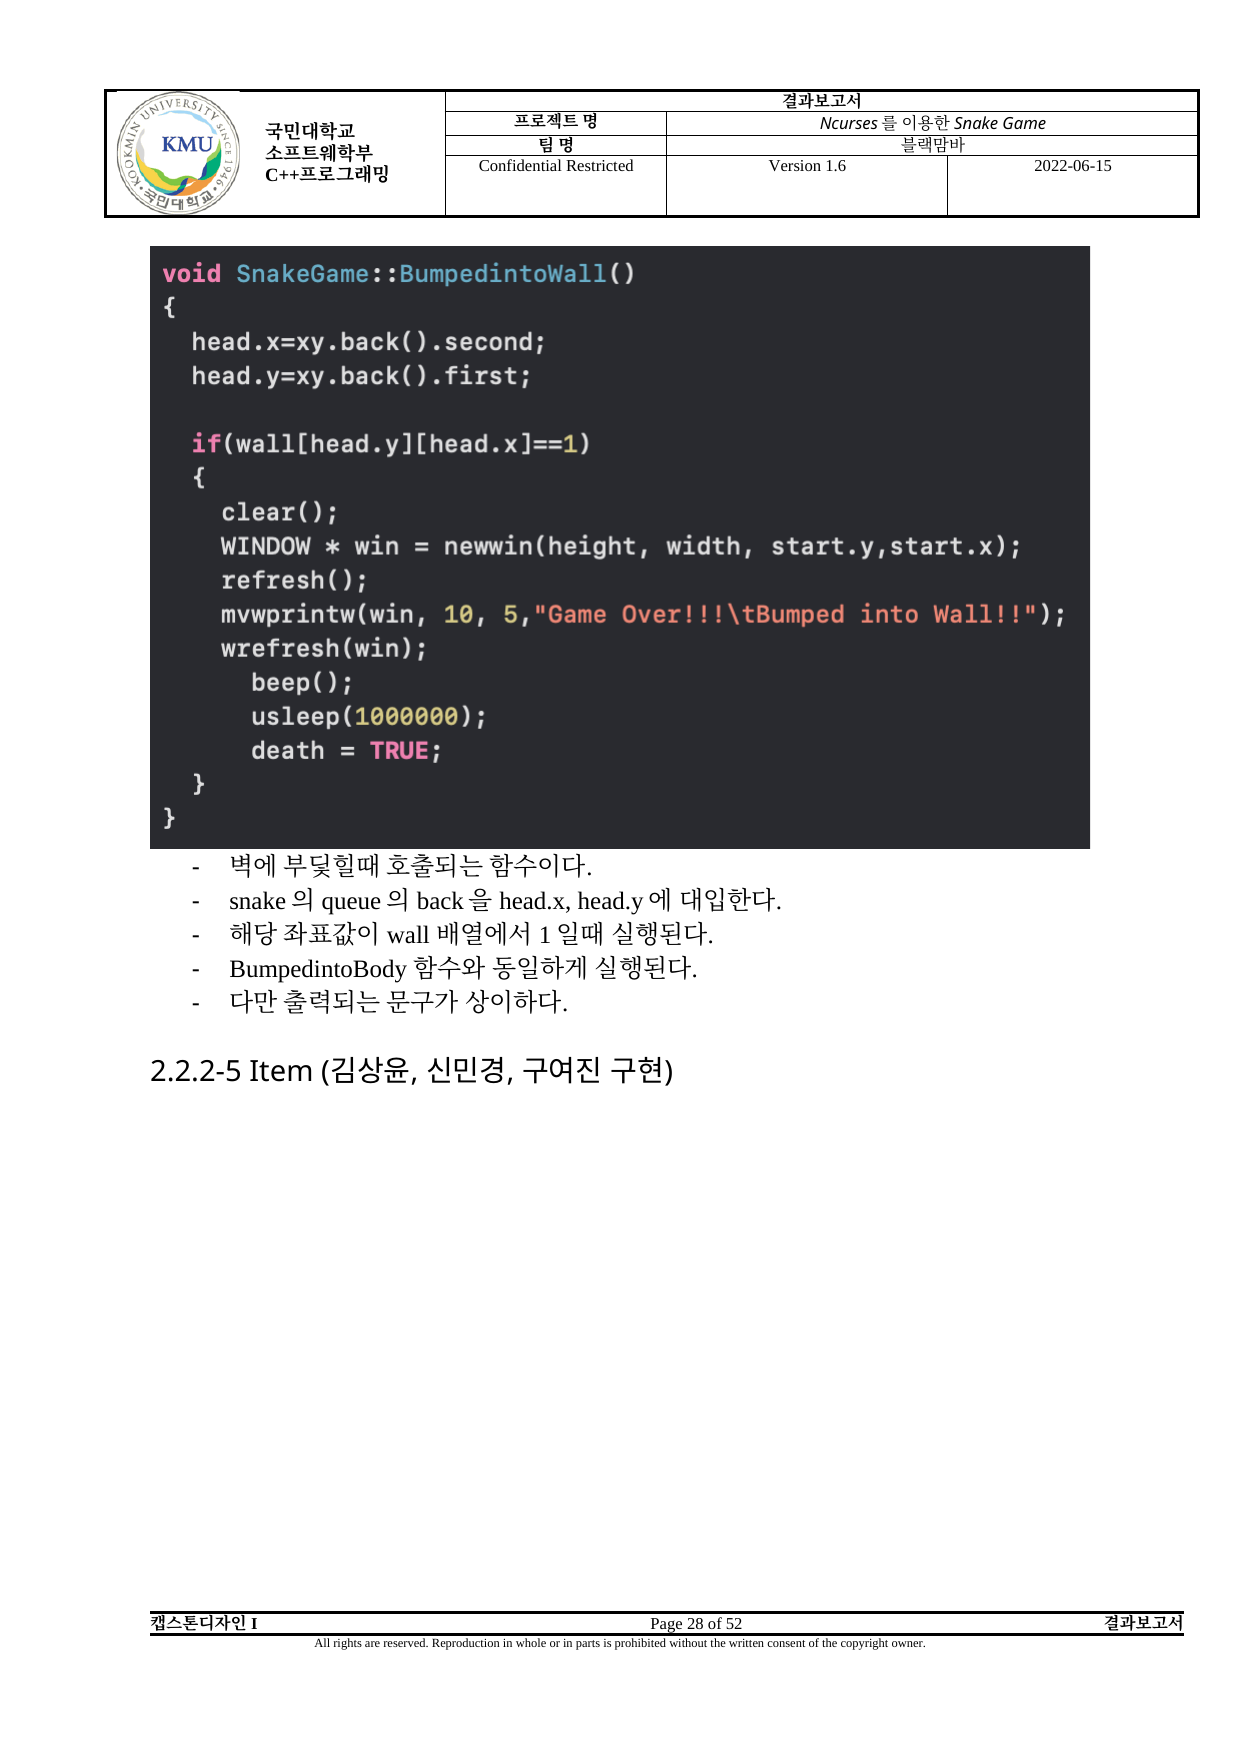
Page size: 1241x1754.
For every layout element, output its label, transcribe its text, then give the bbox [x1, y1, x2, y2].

picture [116, 91, 240, 215]
list 벽에 부딫힐때 호출되는 함수이다. [192, 849, 1090, 883]
picture [150, 246, 1091, 849]
text 2.2.2-5 Item (김상윤, 신민경, 구여진 구현) [150, 1048, 1090, 1090]
list BumpedintoBody 함수와 동일하게 실행된다. [192, 951, 1090, 985]
list 다만 출력되는 문구가 상이하다. [192, 985, 1090, 1019]
list 해당 좌표값이 wall 배열에서 1일때 실행된다. [192, 917, 1090, 951]
list snake의 queue의 back을 head.x, head.y에 대입한다. [192, 883, 1090, 917]
